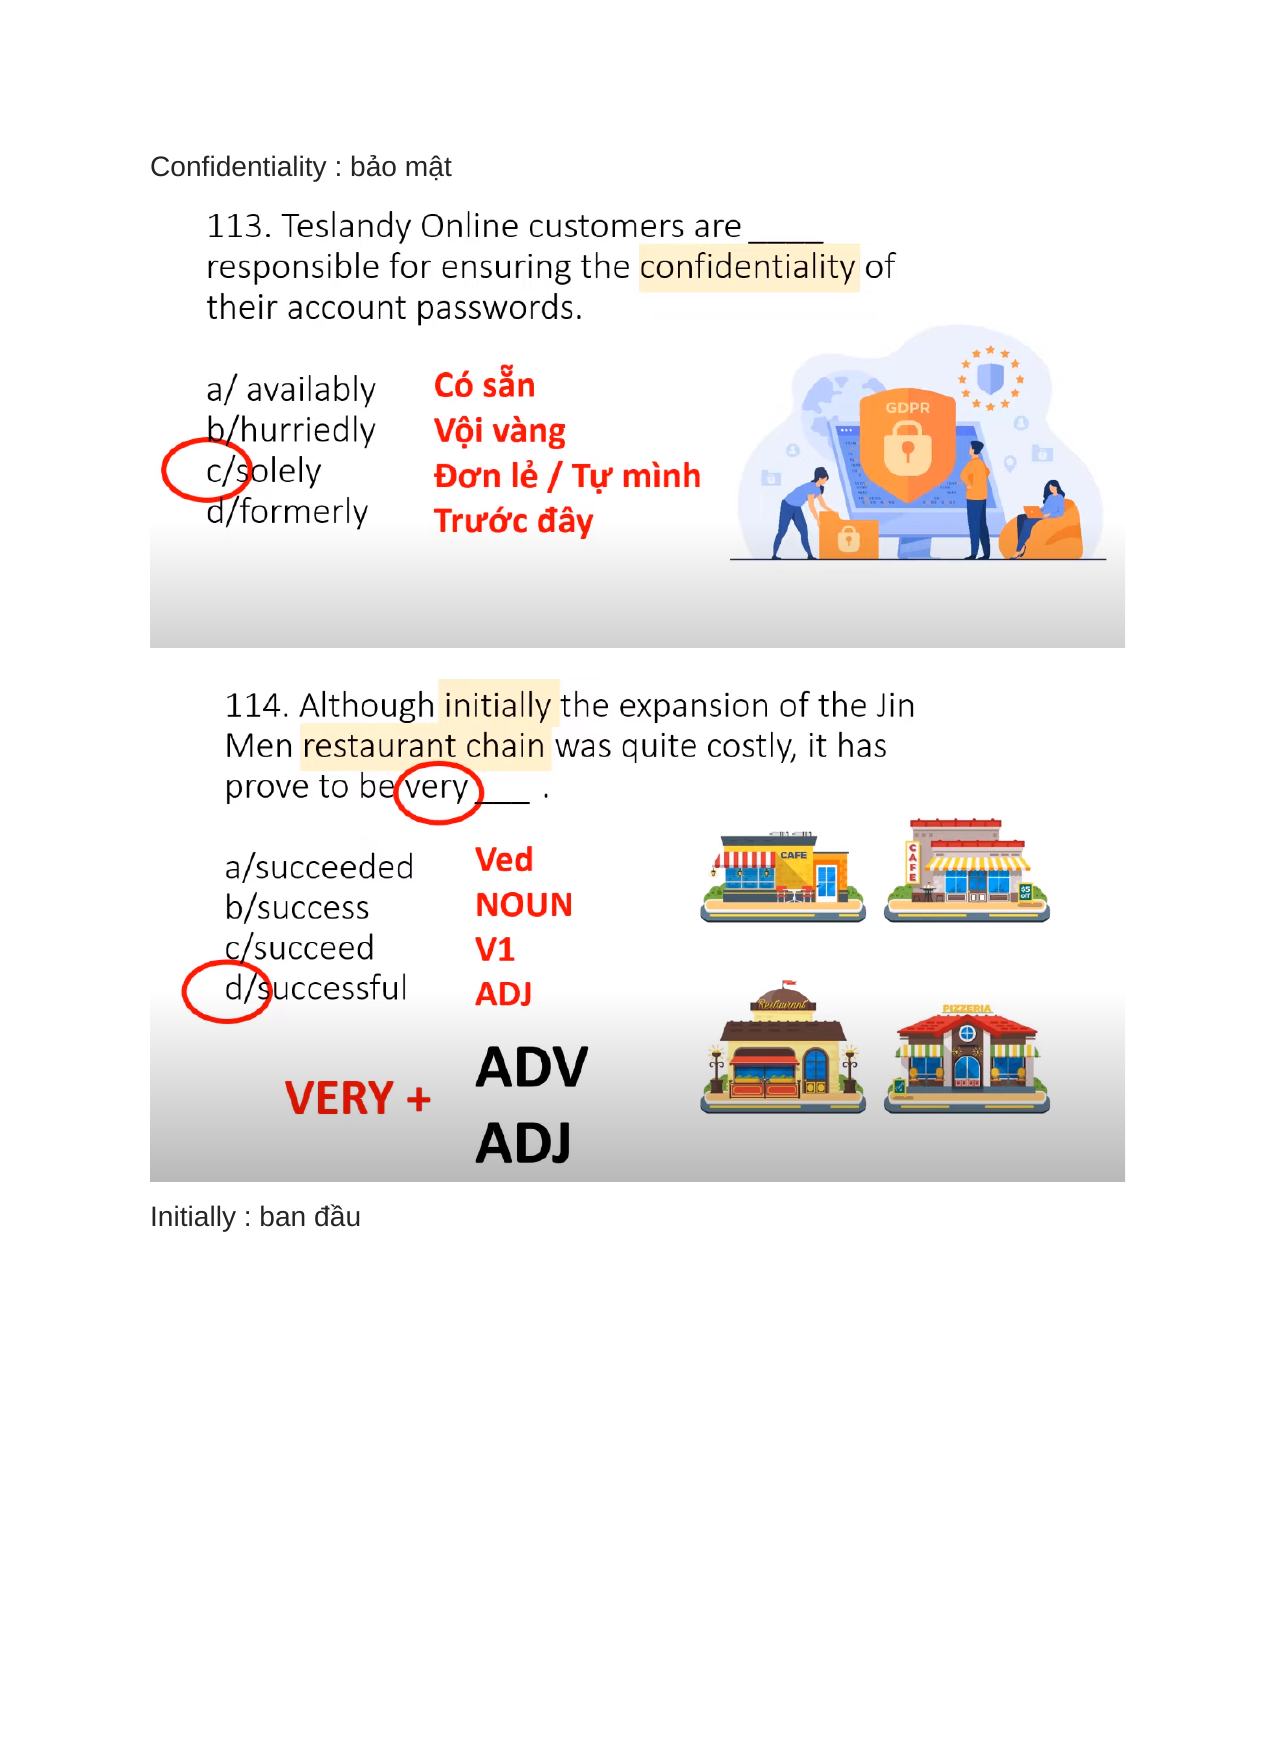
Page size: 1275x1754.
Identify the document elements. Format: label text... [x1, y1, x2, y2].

text Initially : ban đầu [150, 1200, 1125, 1232]
picture [150, 184, 1125, 648]
picture [150, 649, 1125, 1182]
text Confidentiality : bảo mật [150, 150, 1125, 184]
